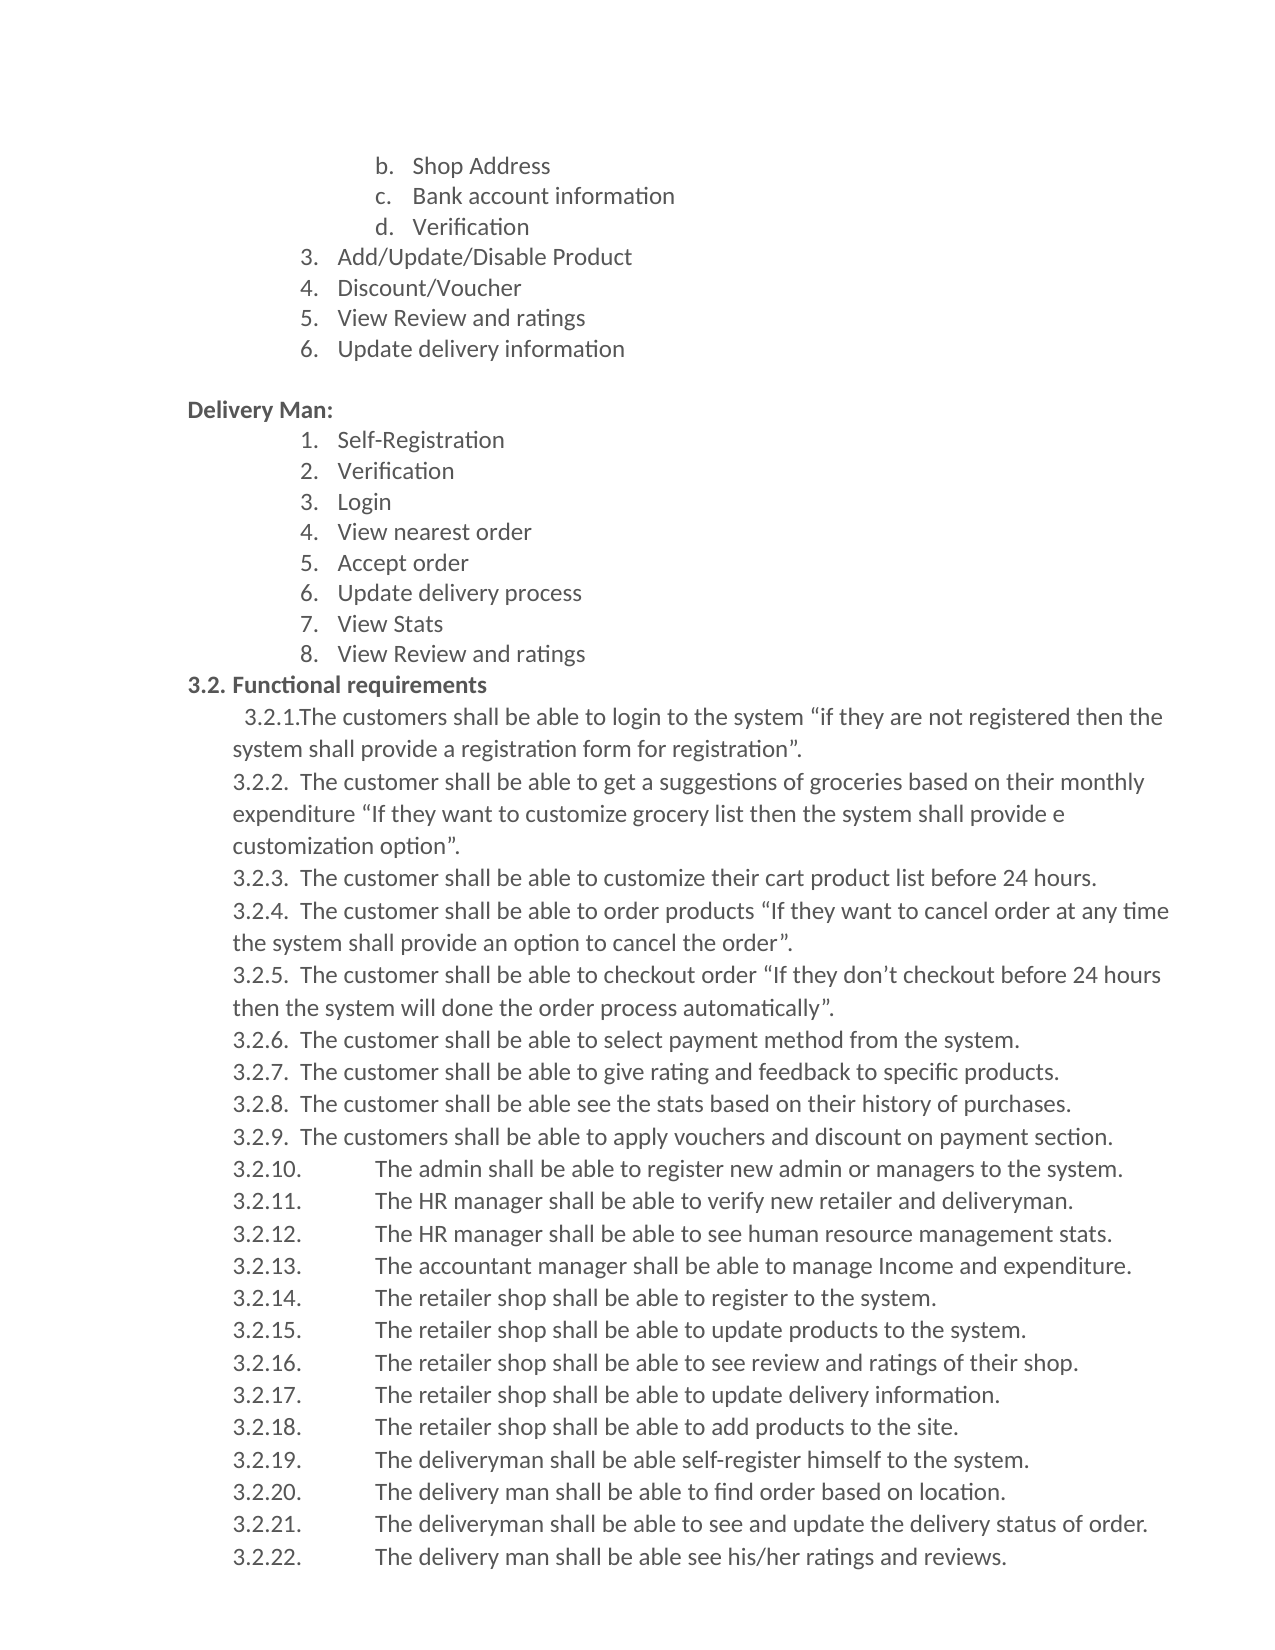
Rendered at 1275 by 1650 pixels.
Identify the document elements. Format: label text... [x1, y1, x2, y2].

list 3.2.20. The delivery man shall be able to find order based on location. [232, 1476, 1200, 1507]
list Add/Update/Disable Product [300, 242, 1200, 272]
list Update delivery information [300, 333, 1200, 364]
list 3.2.15. The retailer shop shall be able to update products to the system. [232, 1315, 1200, 1345]
list Self-Registration [300, 425, 1200, 455]
list 3.2.9. The customers shall be able to apply vouchers and discount on payment section. [232, 1121, 1200, 1151]
list Login [300, 486, 1200, 516]
text Delivery Man: [187, 394, 1200, 425]
list Verification [375, 211, 1200, 242]
list 3.2.12. The HR manager shall be able to see human resource management stats. [232, 1218, 1200, 1248]
list Verification [300, 455, 1200, 486]
list View Stats [300, 608, 1200, 638]
list 3.2.1.The customers shall be able to login to the system “if they are not registered then the system shall provide a registration form for registration”. [232, 701, 1200, 764]
list 3.2.13. The accountant manager shall be able to manage Income and expenditure. [232, 1250, 1200, 1281]
list 3.2.18. The retailer shop shall be able to add products to the site. [232, 1412, 1200, 1442]
list 3.2.22. The delivery man shall be able see his/her ratings and reviews. [232, 1541, 1200, 1571]
list Functional requirements [187, 669, 1200, 699]
list View Review and ratings [300, 638, 1200, 669]
list 3.2.14. The retailer shop shall be able to register to the system. [232, 1282, 1200, 1313]
list 3.2.2. The customer shall be able to get a suggestions of groceries based on their monthly expenditure “If they want to customize grocery list then the system shall provide e customization option”. [232, 766, 1200, 861]
list 3.2.6. The customer shall be able to select payment method from the system. [232, 1024, 1200, 1054]
list View Review and ratings [300, 303, 1200, 333]
list Bank account information [375, 181, 1200, 211]
list Accept order [300, 547, 1200, 577]
list 3.2.17. The retailer shop shall be able to update delivery information. [232, 1379, 1200, 1410]
list 3.2.4. The customer shall be able to order products “If they want to cancel order at any time the system shall provide an option to cancel the order”. [232, 895, 1200, 958]
list 3.2.10. The admin shall be able to register new admin or managers to the system. [232, 1153, 1200, 1184]
list View nearest order [300, 516, 1200, 547]
list 3.2.16. The retailer shop shall be able to see review and ratings of their shop. [232, 1347, 1200, 1377]
list Update delivery process [300, 577, 1200, 608]
list 3.2.8. The customer shall be able see the stats based on their history of purchases. [232, 1089, 1200, 1119]
list 3.2.7. The customer shall be able to give rating and feedback to specific products. [232, 1056, 1200, 1087]
list 3.2.5. The customer shall be able to checkout order “If they don’t checkout before 24 hours then the system will done the order process automatically”. [232, 959, 1200, 1022]
list Shop Address [375, 150, 1200, 181]
list 3.2.21. The deliveryman shall be able to see and update the delivery status of order. [232, 1508, 1200, 1539]
list 3.2.3. The customer shall be able to customize their cart product list before 24 hours. [232, 863, 1200, 893]
list 3.2.19. The deliveryman shall be able self-register himself to the system. [232, 1444, 1200, 1474]
list Discount/Voucher [300, 272, 1200, 303]
list 3.2.11. The HR manager shall be able to verify new retailer and deliveryman. [232, 1186, 1200, 1216]
